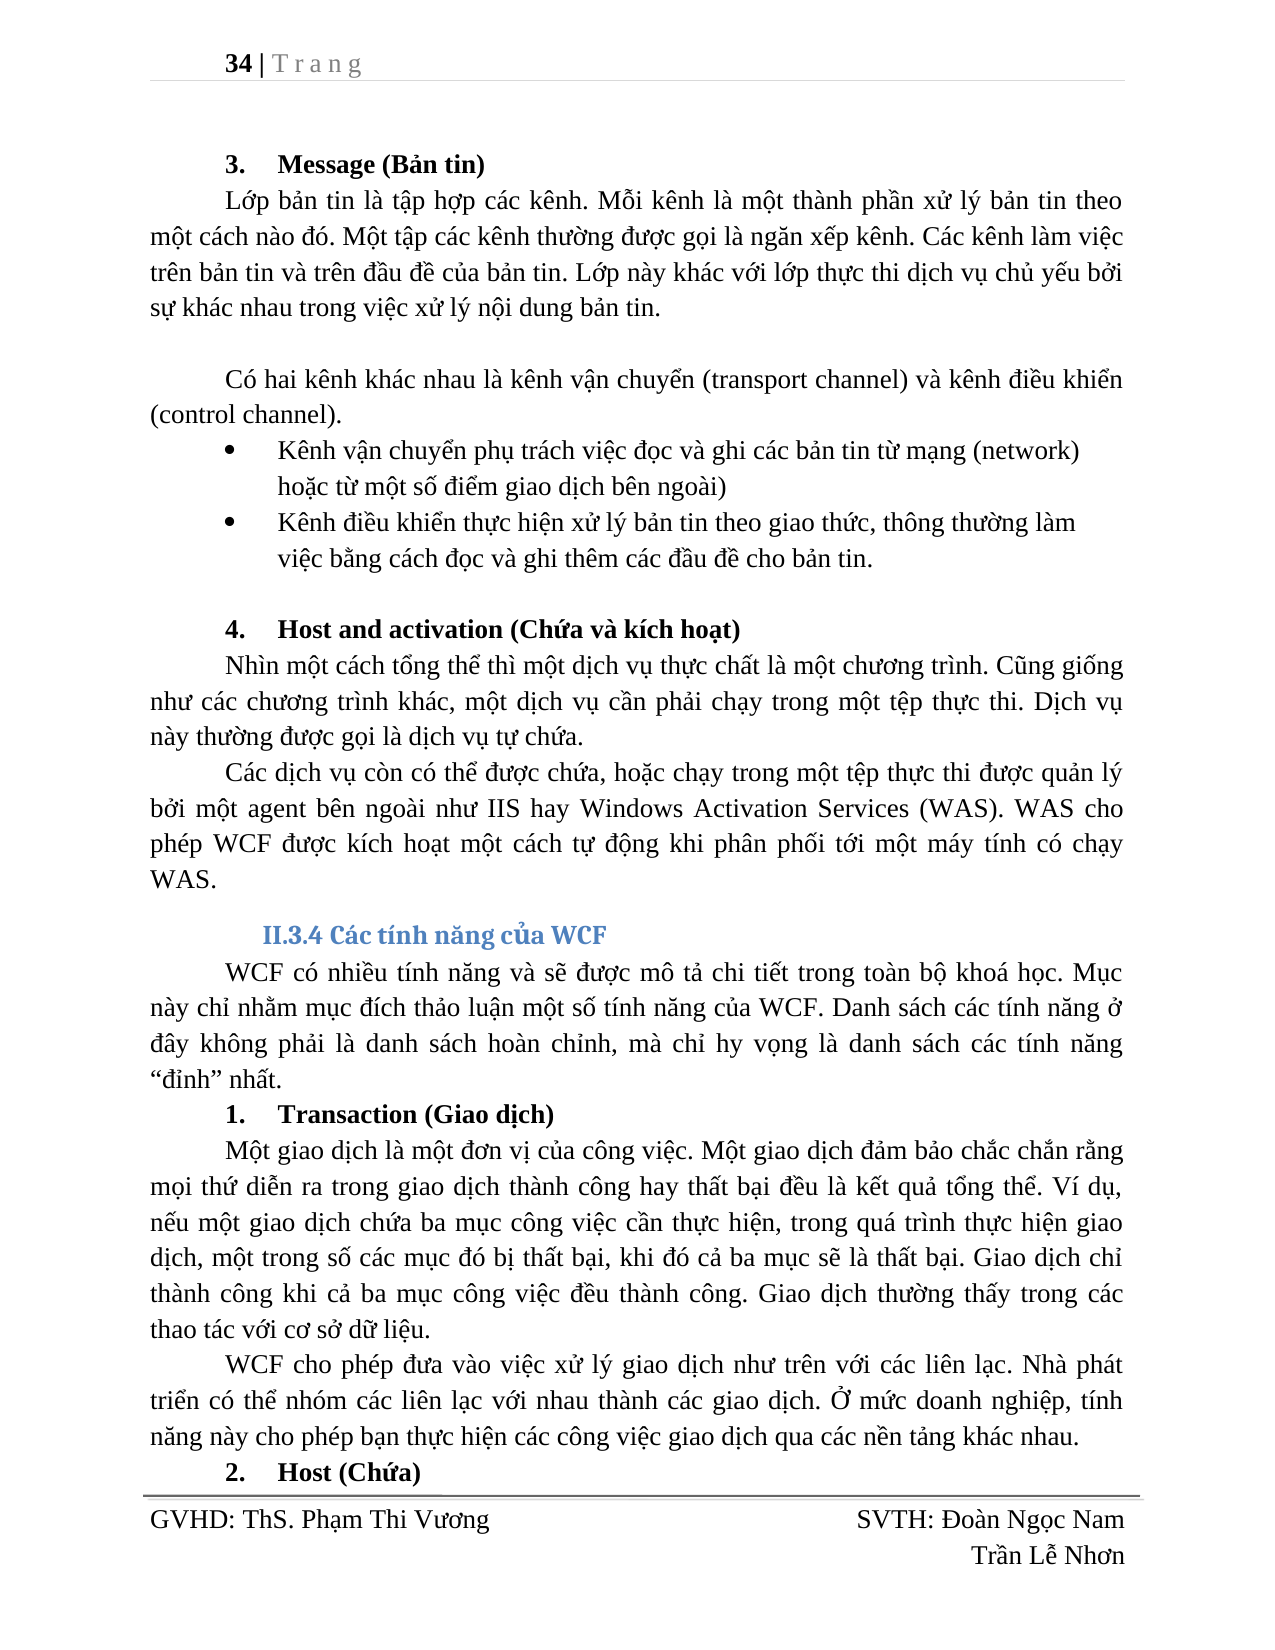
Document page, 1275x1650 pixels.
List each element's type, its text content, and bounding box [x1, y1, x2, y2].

text Nhìn một cách tổng thể thì một dịch vụ thực chất là một chương trình. Cũng giống như các chương trình khác, một dịch vụ cần phải chạy trong một tệp thực thi. Dịch vụ này thường được gọi là dịch vụ tự chứa. [150, 649, 1125, 752]
list Kênh vận chuyển phụ trách việc đọc và ghi các bản tin từ mạng (network) hoặc từ một số điểm giao dịch bên ngoài) [225, 434, 1125, 501]
list Host and activation (Chứa và kích hoạt) [225, 613, 1125, 644]
text Một giao dịch là một đơn vị của công việc. Một giao dịch đảm bảo chắc chắn rằng mọi thứ diễn ra trong giao dịch thành công hay thất bại đều là kết quả tổng thể. Ví dụ, nếu một giao dịch chứa ba mục công việc cần thực hiện, trong quá trình thực hiện giao dịch, một trong số các mục đó bị thất bại, khi đó cả ba mục sẽ là thất bại. Giao dịch chỉ thành công khi cả ba mục công việc đều thành công. Giao dịch thường thấy trong các thao tác với cơ sở dữ liệu. [150, 1134, 1125, 1344]
text Có hai kênh khác nhau là kênh vận chuyển (transport channel) và kênh điều khiển (control channel). [150, 363, 1125, 430]
list Host (Chứa) [225, 1456, 1125, 1487]
text WCF có nhiều tính năng và sẽ được mô tả chi tiết trong toàn bộ khoá học. Mục này chỉ nhằm mục đích thảo luận một số tính năng của WCF. Danh sách các tính năng ở đây không phải là danh sách hoàn chỉnh, mà chỉ hy vọng là danh sách các tính năng “đỉnh” nhất. [150, 956, 1125, 1094]
text WCF cho phép đưa vào việc xử lý giao dịch như trên với các liên lạc. Nhà phát triển có thể nhóm các liên lạc với nhau thành các giao dịch. Ở mức doanh nghiệp, tính năng này cho phép bạn thực hiện các công việc giao dịch qua các nền tảng khác nhau. [150, 1349, 1125, 1451]
subtitle Các tính năng của WCF [262, 920, 1125, 951]
text Các dịch vụ còn có thể được chứa, hoặc chạy trong một tệp thực thi được quản lý bởi một agent bên ngoài như IIS hay Windows Activation Services (WAS). WAS cho phép WCF được kích hoạt một cách tự động khi phân phối tới một máy tính có chạy WAS. [150, 756, 1125, 894]
list Message (Bản tin) [225, 148, 1125, 180]
text Lớp bản tin là tập hợp các kênh. Mỗi kênh là một thành phần xử lý bản tin theo một cách nào đó. Một tập các kênh thường được gọi là ngăn xếp kênh. Các kênh làm việc trên bản tin và trên đầu đề của bản tin. Lớp này khác với lớp thực thi dịch vụ chủ yếu bởi sự khác nhau trong việc xử lý nội dung bản tin. [150, 184, 1125, 323]
list Transaction (Giao dịch) [225, 1098, 1125, 1130]
list Kênh điều khiển thực hiện xử lý bản tin theo giao thức, thông thường làm việc bằng cách đọc và ghi thêm các đầu đề cho bản tin. [225, 506, 1125, 573]
